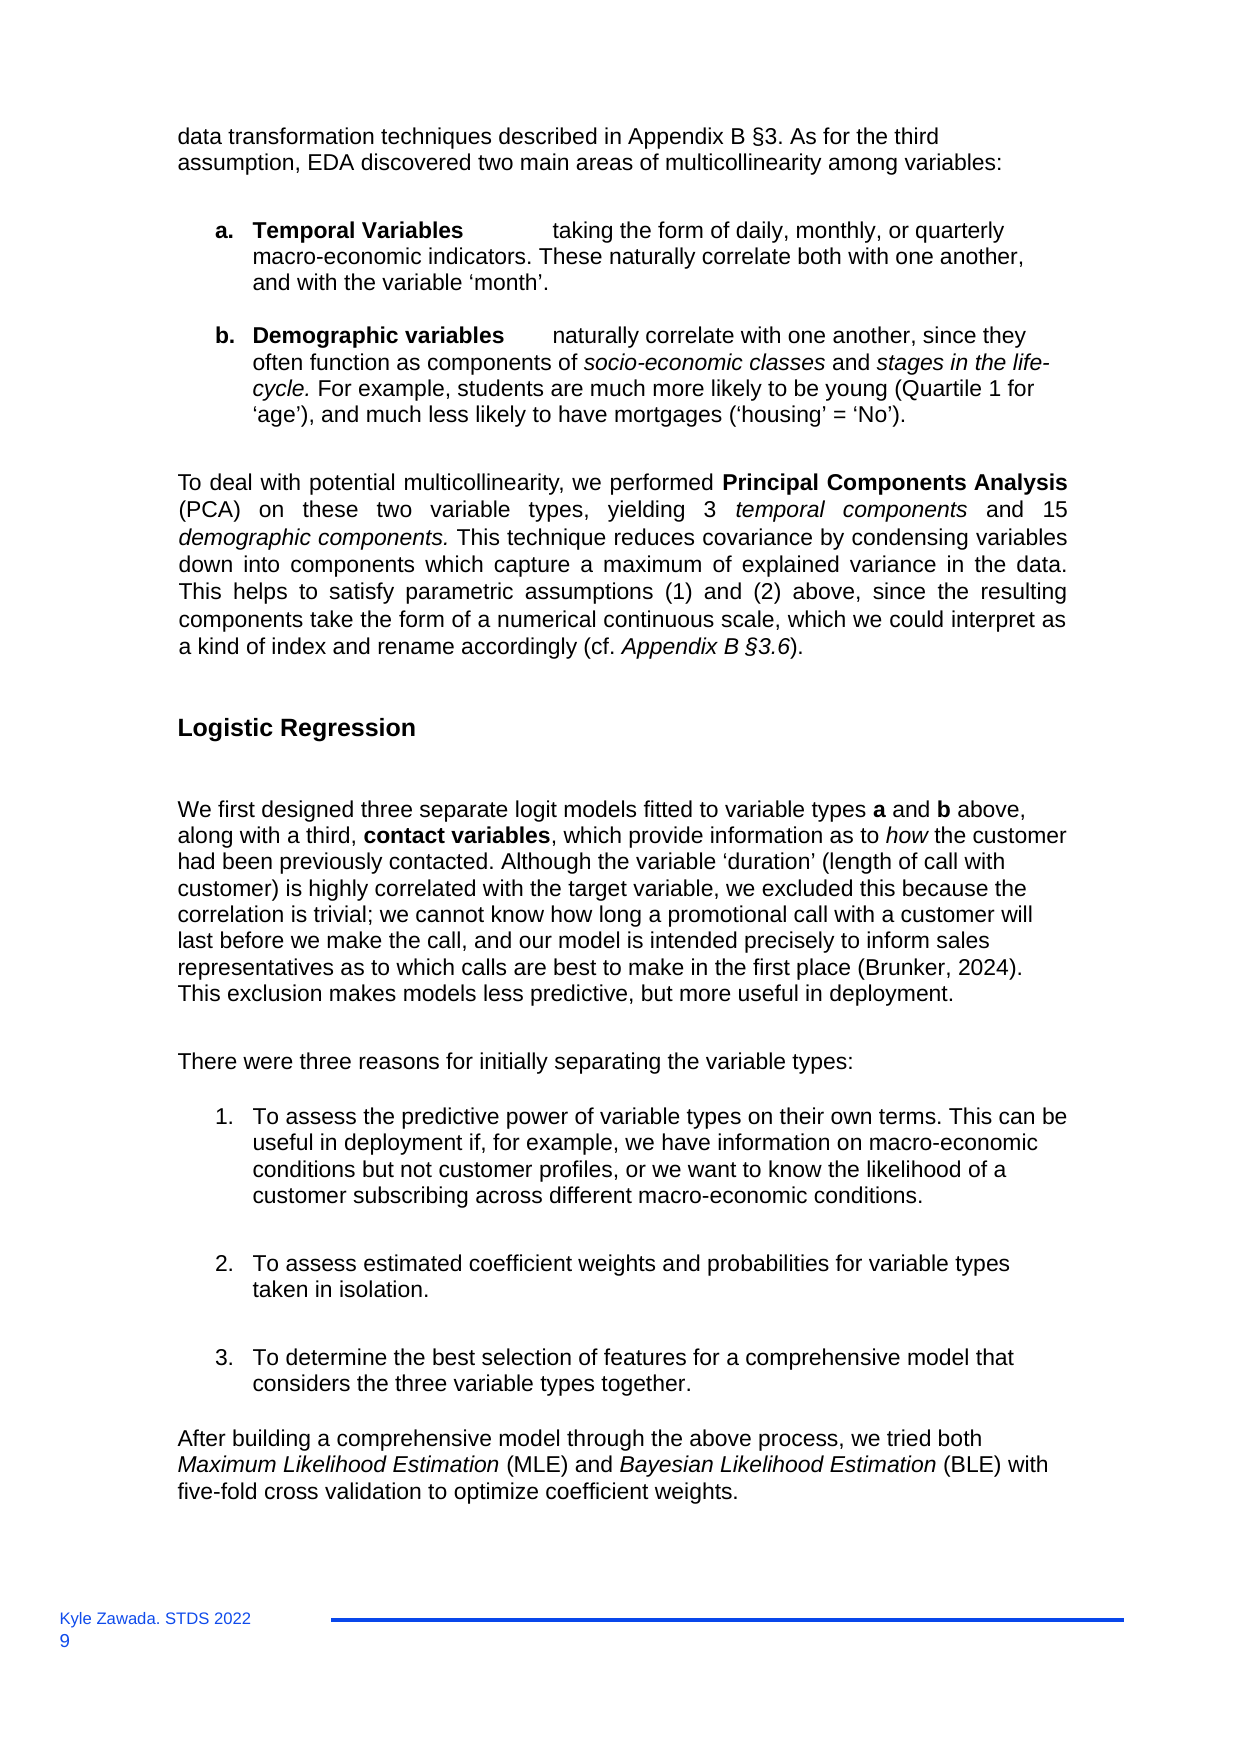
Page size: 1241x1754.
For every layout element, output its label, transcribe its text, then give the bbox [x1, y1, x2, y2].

list To determine the best selection of features for a comprehensive model that considers the three variable types together. [215, 1343, 1068, 1396]
text After building a comprehensive model through the above process, we tried both Maximum Likelihood Estimation (MLE) and Bayesian Likelihood Estimation (BLE) with five-fold cross validation to optimize coefficient weights. [177, 1425, 1068, 1504]
list To assess the predictive power of variable types on their own terms. This can be useful in deployment if, for example, we have information on macro-economic conditions but not customer profiles, or we want to know the likelihood of a customer subscribing across different macro-economic conditions. [215, 1103, 1068, 1208]
text To deal with potential multicollinearity, we performed Principal Components Analysis (PCA) on these two variable types, yielding 3 temporal components and 15 demographic components. This technique reduces covariance by condensing variables down into components which capture a maximum of explained variance in the data. This helps to satisfy parametric assumptions (1) and (2) above, since the resulting components take the form of a numerical continuous scale, which we could interpret as a kind of index and rename accordingly (cf. Appendix B §3.6). [177, 469, 1068, 659]
text We first designed three separate logit models fitted to variable types a and b above, along with a third, contact variables, which provide information as to how the customer had been previously contacted. Although the variable ‘duration’ (length of call with customer) is highly correlated with the target variable, we excluded this because the correlation is trivial; we cannot know how long a promotional call with a customer will last before we make the call, and our model is intended precisely to inform sales representatives as to which calls are best to make in the first place (Brunker, 2024). This exclusion makes models less predictive, but more useful in deployment. [177, 796, 1068, 1006]
list Demographic variables naturally correlate with one another, since they often function as components of socio-economic classes and stages in the life-cycle. For example, students are much more likely to be young (Quartile 1 for ‘age’), and much less likely to have mortgages (‘housing’ = ‘No’). [215, 322, 1068, 427]
text There were three reasons for initially separating the variable types: [177, 1048, 1068, 1103]
list Temporal Variables taking the form of daily, monthly, or quarterly macro-economic indicators. These naturally correlate both with one another, and with the variable ‘month’. [215, 217, 1068, 296]
text Logistic Regression [177, 713, 1068, 742]
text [177, 123, 1068, 175]
list To assess estimated coefficient weights and probabilities for variable types taken in isolation. [215, 1249, 1068, 1302]
